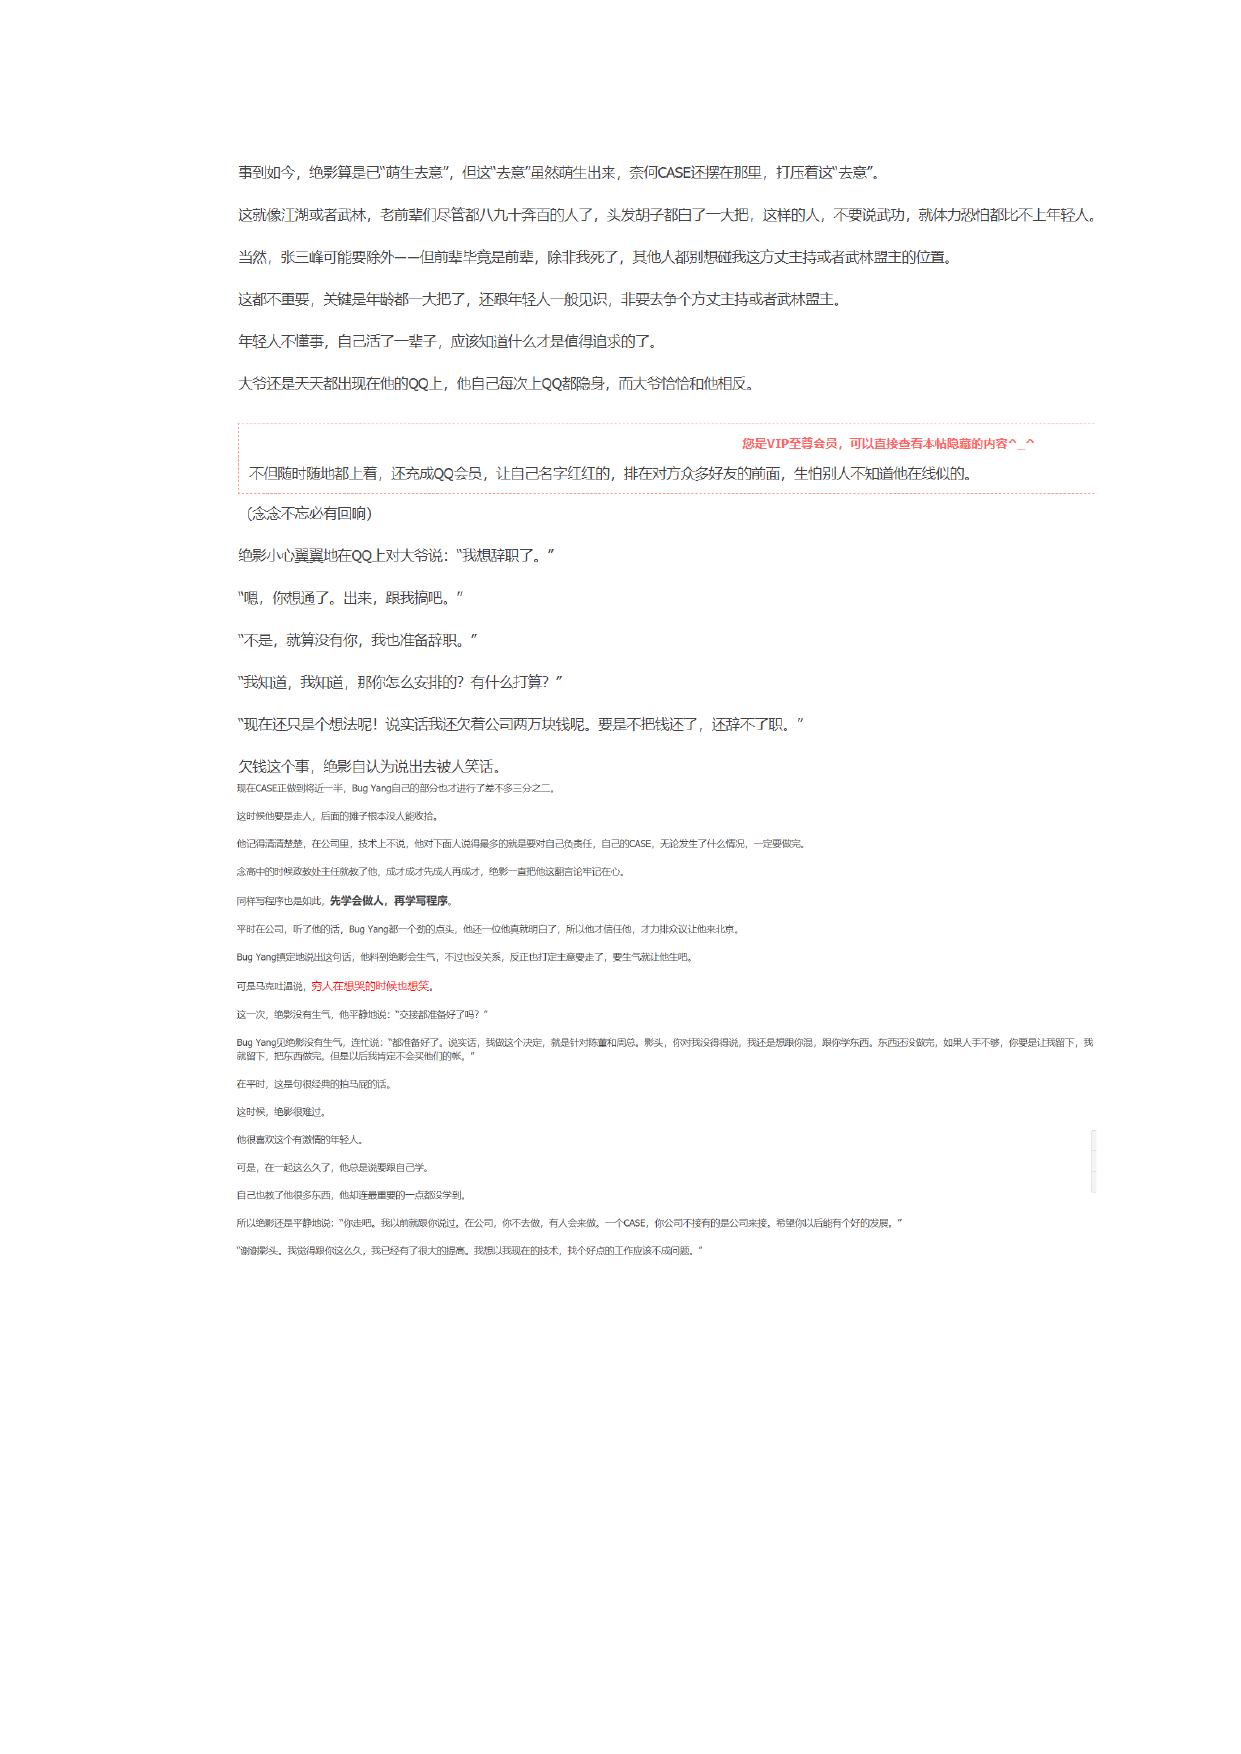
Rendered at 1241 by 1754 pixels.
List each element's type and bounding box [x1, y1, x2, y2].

picture [231, 779, 1097, 1257]
picture [231, 162, 1097, 777]
